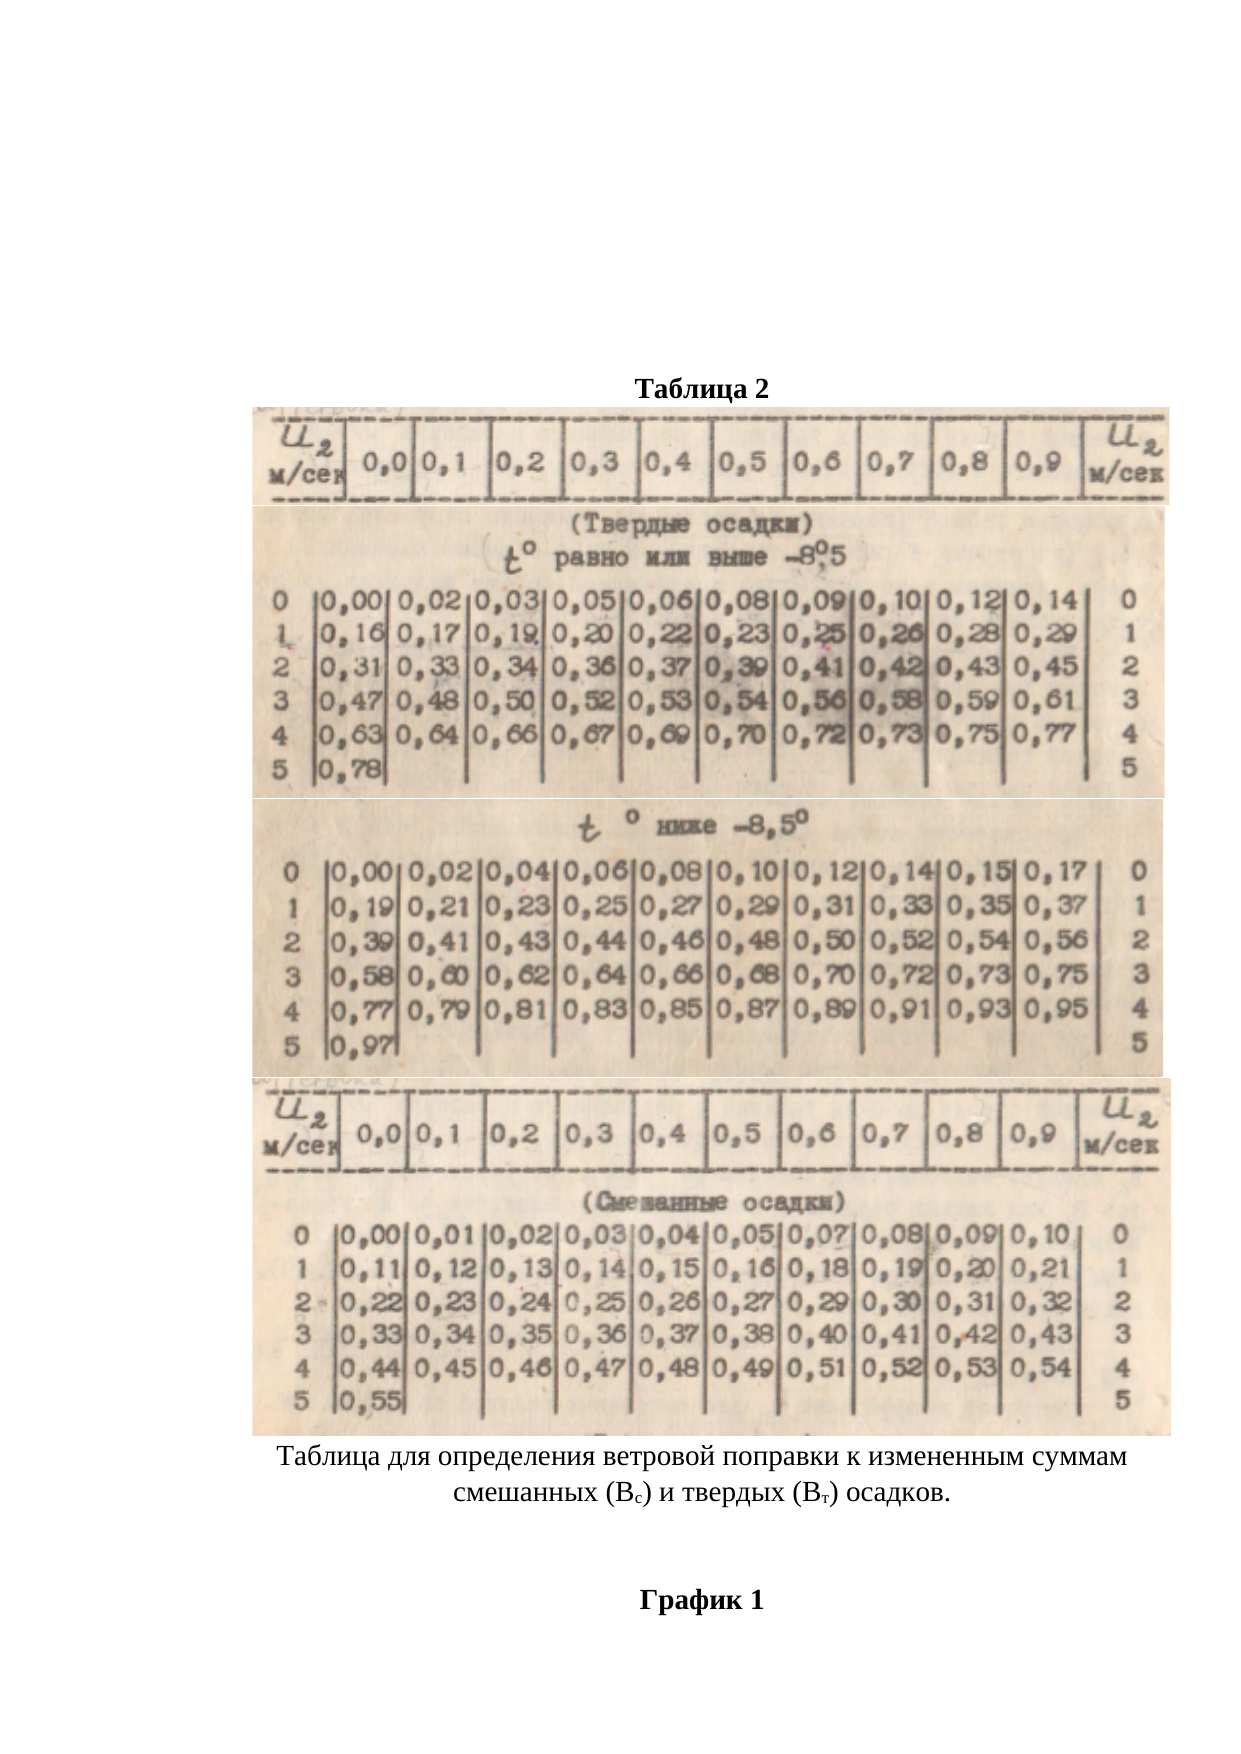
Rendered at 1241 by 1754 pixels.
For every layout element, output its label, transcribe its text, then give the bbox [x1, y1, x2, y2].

list График 1 [252, 1582, 1152, 1616]
picture [252, 407, 1170, 505]
picture [252, 1078, 1171, 1436]
list Таблица 2 [252, 371, 1152, 405]
picture [252, 506, 1165, 798]
picture [252, 799, 1164, 1077]
list Таблица для определения ветровой поправки к измененным суммам смешанных (Вс) и твердых (Вт) осадков. [252, 1438, 1152, 1507]
